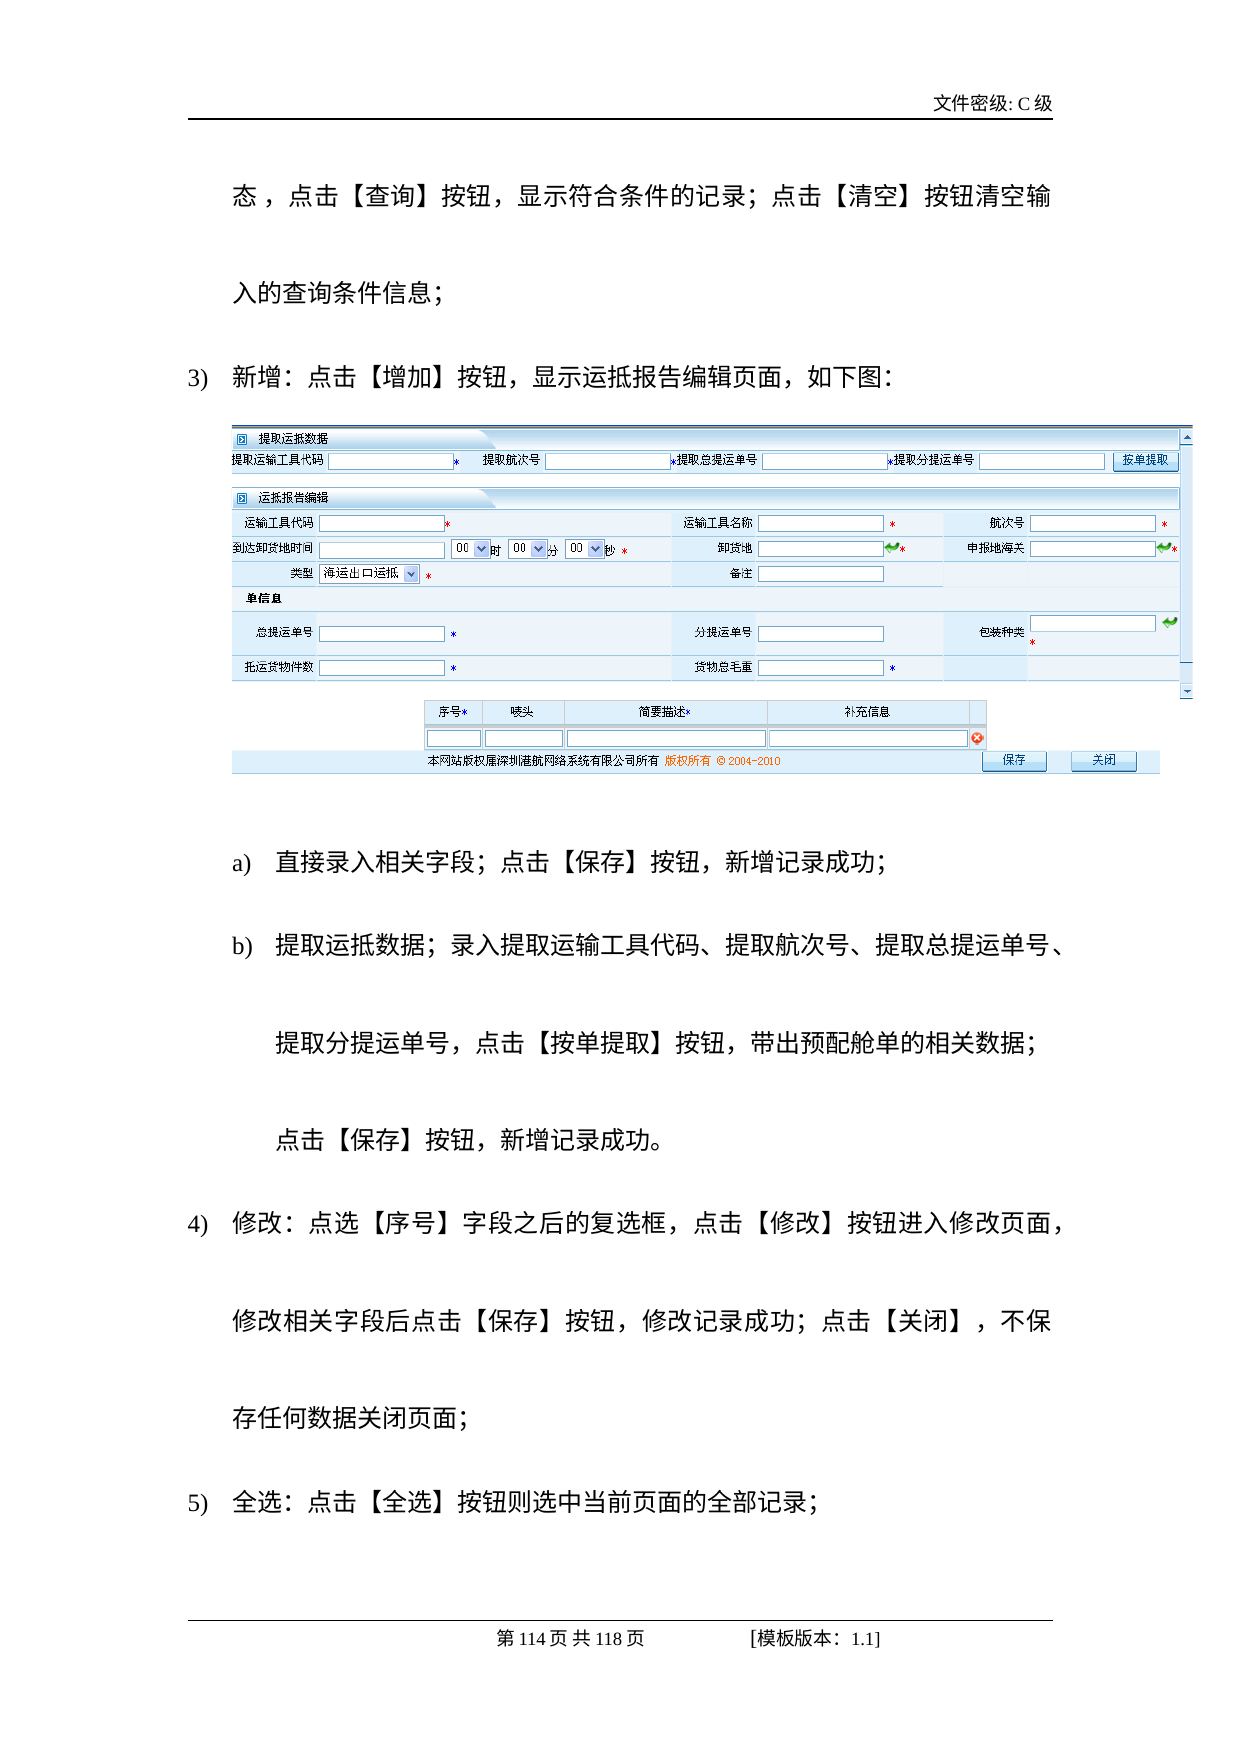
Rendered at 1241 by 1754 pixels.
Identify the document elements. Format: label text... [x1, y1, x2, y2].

list 全选：点击【全选】按钮则选中当前页面的全部记录； [187, 1468, 1053, 1533]
list 修改：点选【序号】字段之后的复选框，点击【修改】按钮进入修改页面，修改相关字段后点击【保存】按钮，修改记录成功；点击【关闭】，不保存任何数据关闭页面； [187, 1189, 1053, 1449]
list 直接录入相关字段；点击【保存】按钮，新增记录成功； [232, 828, 1053, 893]
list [187, 162, 1053, 324]
picture [231, 425, 1193, 798]
list 新增：点击【增加】按钮，显示运抵报告编辑页面，如下图： [187, 343, 1053, 408]
list 提取运抵数据；录入提取运输工具代码、提取航次号、提取总提运单号、提取分提运单号，点击【按单提取】按钮，带出预配舱单的相关数据；点击【保存】按钮，新增记录成功。 [232, 911, 1053, 1171]
